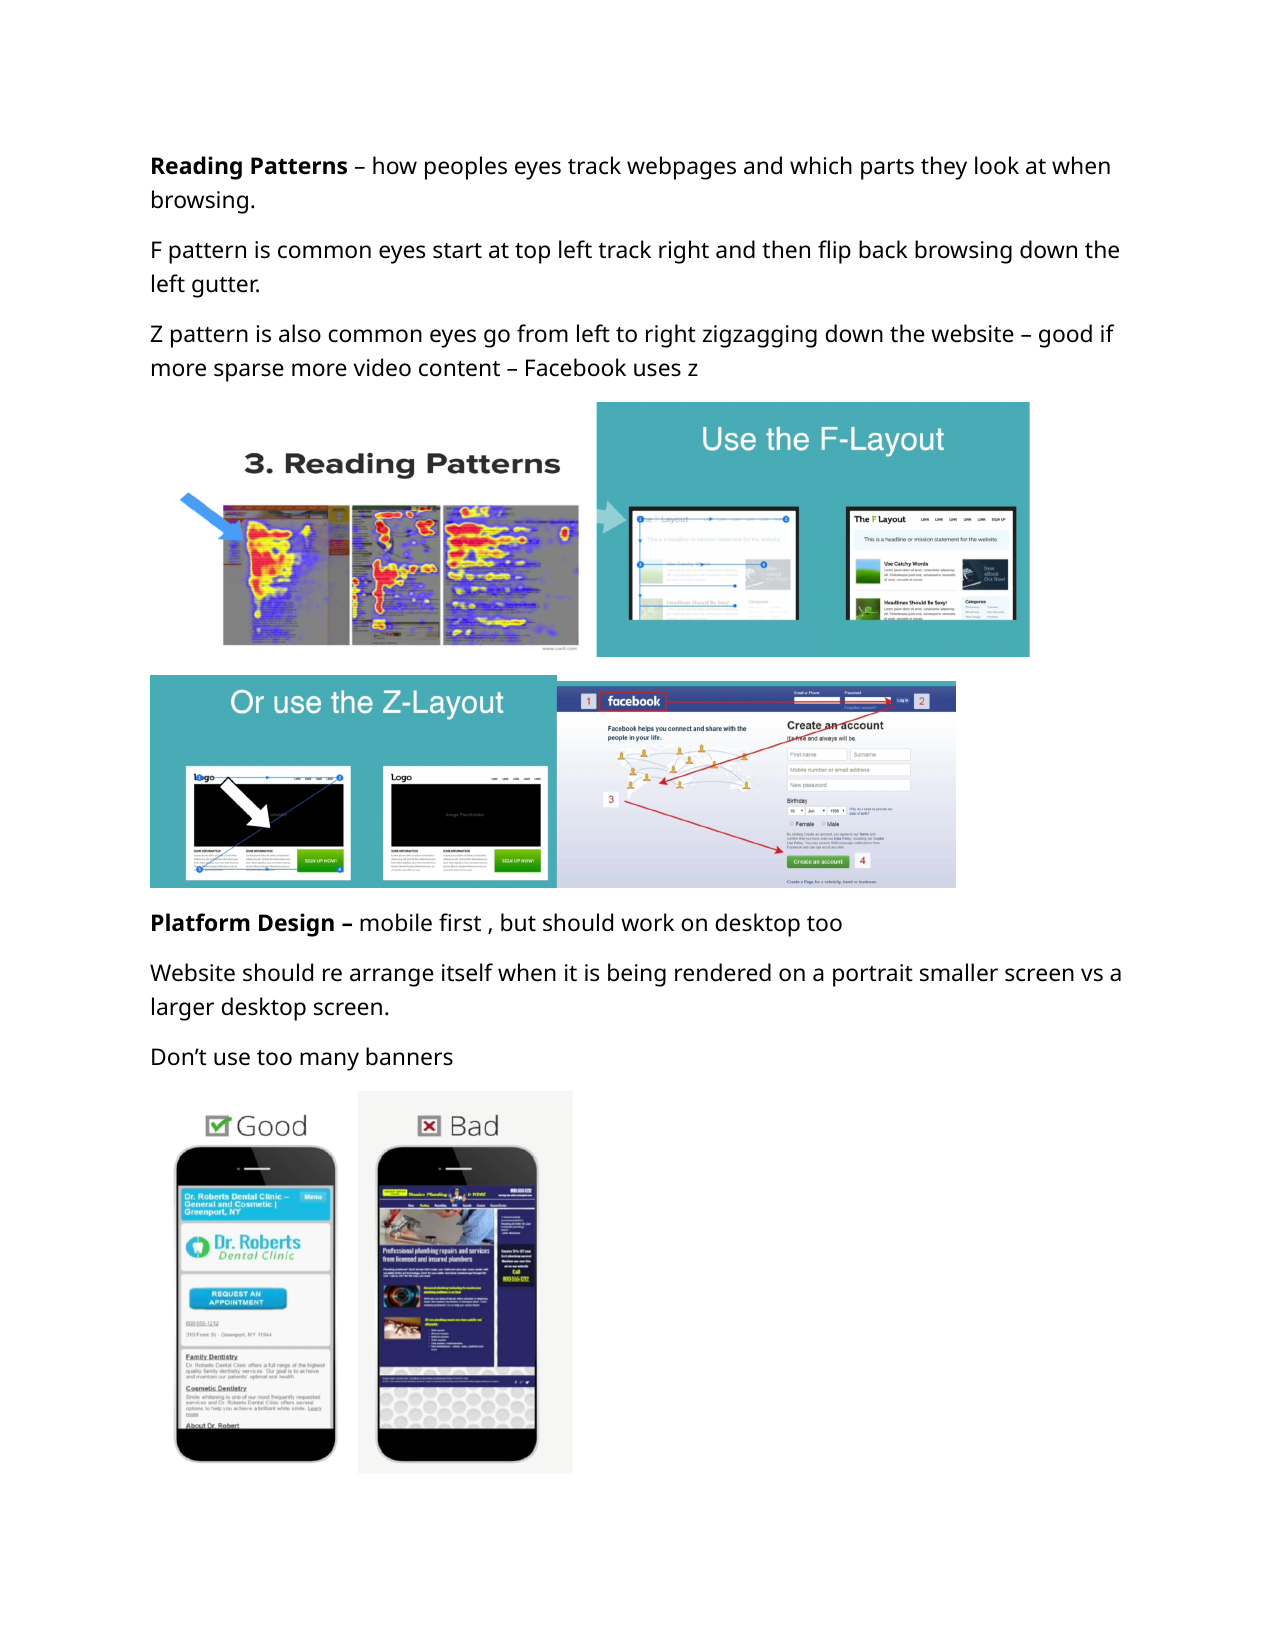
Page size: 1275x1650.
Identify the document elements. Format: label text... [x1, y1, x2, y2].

text Don’t use too many banners [150, 1041, 1125, 1072]
text Website should re arrange itself when it is being rendered on a portrait smaller screen vs a larger desktop screen. [150, 957, 1125, 1022]
picture [150, 1091, 573, 1479]
text Reading Patterns – how peoples eyes track webpages and which parts they look at when browsing. [150, 150, 1125, 215]
text Platform Design – mobile first , but should work on desktop too [150, 906, 1125, 938]
picture [150, 675, 956, 888]
text Z pattern is also common eyes go from left to right zigzagging down the website – good if more sparse more video content – Facebook uses z [150, 318, 1125, 383]
text F pattern is common eyes start at top left track right and then flip back browsing down the left gutter. [150, 234, 1125, 299]
picture [150, 402, 1030, 657]
